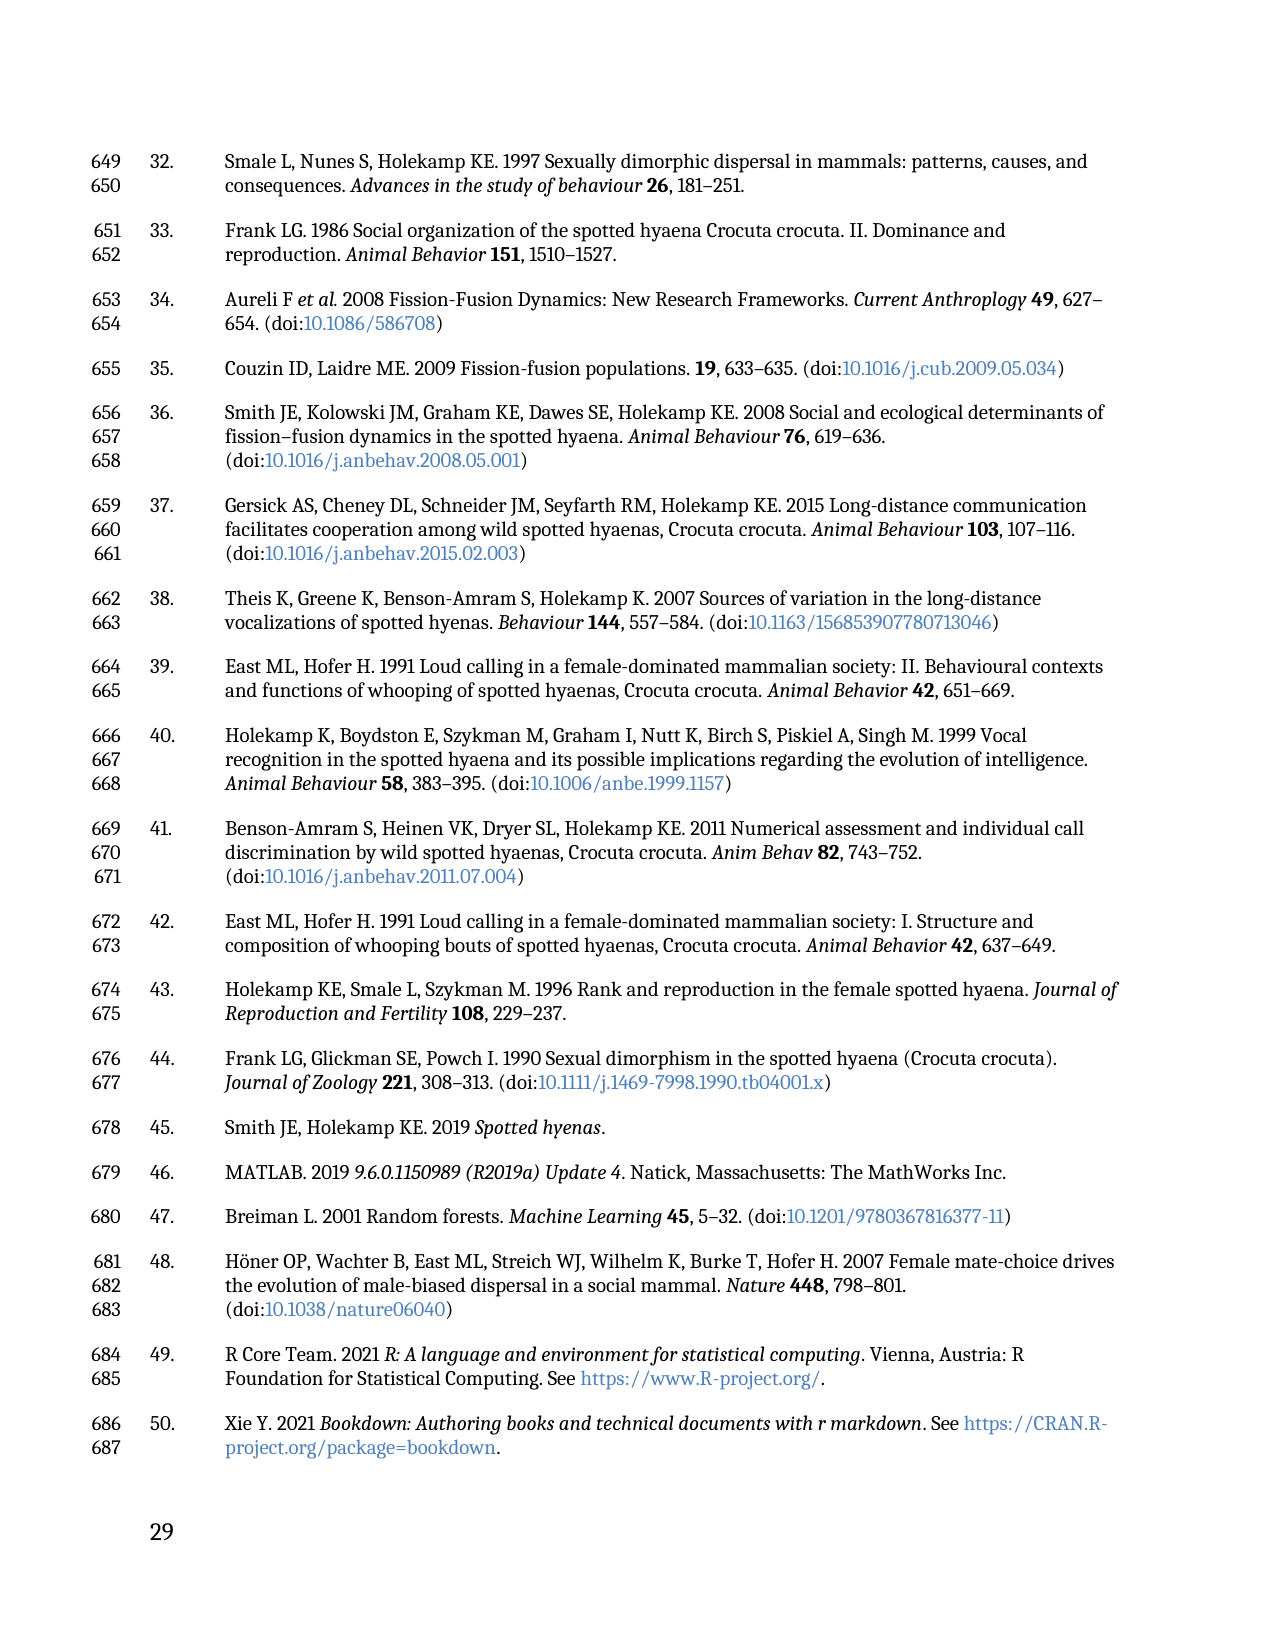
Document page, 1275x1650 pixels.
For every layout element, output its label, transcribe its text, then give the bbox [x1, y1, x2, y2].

text 48. Höner OP, Wachter B, East ML, Streich WJ, Wilhelm K, Burke T, Hofer H. 2007 Female mate-choice drives the evolution of male-biased dispersal in a social mammal. Nature 448, 798–801. (doi:10.1038/nature06040) [150, 1250, 1125, 1322]
text 50. Xie Y. 2021 Bookdown: Authoring books and technical documents with r markdown. See https://CRAN.R-project.org/package=bookdown. [150, 1411, 1125, 1459]
text 37. Gersick AS, Cheney DL, Schneider JM, Seyfarth RM, Holekamp KE. 2015 Long-distance communication facilitates cooperation among wild spotted hyaenas, Crocuta crocuta. Animal Behaviour 103, 107–116. (doi:10.1016/j.anbehav.2015.02.003) [150, 494, 1125, 566]
text 46. MATLAB. 2019 9.6.0.1150989 (R2019a) Update 4. Natick, Massachusetts: The MathWorks Inc. [150, 1160, 1125, 1184]
text 33. Frank LG. 1986 Social organization of the spotted hyaena Crocuta crocuta. II. Dominance and reproduction. Animal Behavior 151, 1510–1527. [150, 219, 1125, 267]
text 40. Holekamp K, Boydston E, Szykman M, Graham I, Nutt K, Birch S, Piskiel A, Singh M. 1999 Vocal recognition in the spotted hyaena and its possible implications regarding the evolution of intelligence. Animal Behaviour 58, 383–395. (doi:10.1006/anbe.1999.1157) [150, 724, 1125, 796]
text 47. Breiman L. 2001 Random forests. Machine Learning 45, 5–32. (doi:10.1201/9780367816377-11) [150, 1205, 1125, 1229]
text 34. Aureli F et al. 2008 Fission-Fusion Dynamics: New Research Frameworks. Current Anthroplogy 49, 627–654. (doi:10.1086/586708) [150, 287, 1125, 335]
text 35. Couzin ID, Laidre ME. 2009 Fission-fusion populations. 19, 633–635. (doi:10.1016/j.cub.2009.05.034) [150, 356, 1125, 380]
text 44. Frank LG, Glickman SE, Powch I. 1990 Sexual dimorphism in the spotted hyaena (Crocuta crocuta). Journal of Zoology 221, 308–313. (doi:10.1111/j.1469-7998.1990.tb04001.x) [150, 1047, 1125, 1095]
text 38. Theis K, Greene K, Benson-Amram S, Holekamp K. 2007 Sources of variation in the long-distance vocalizations of spotted hyenas. Behaviour 144, 557–584. (doi:10.1163/156853907780713046) [150, 586, 1125, 634]
text 45. Smith JE, Holekamp KE. 2019 Spotted hyenas. [150, 1116, 1125, 1139]
text 39. East ML, Hofer H. 1991 Loud calling in a female-dominated mammalian society: II. Behavioural contexts and functions of whooping of spotted hyaenas, Crocuta crocuta. Animal Behavior 42, 651–669. [150, 655, 1125, 703]
text 41. Benson-Amram S, Heinen VK, Dryer SL, Holekamp KE. 2011 Numerical assessment and individual call discrimination by wild spotted hyaenas, Crocuta crocuta. Anim Behav 82, 743–752. (doi:10.1016/j.anbehav.2011.07.004) [150, 817, 1125, 888]
text 42. East ML, Hofer H. 1991 Loud calling in a female-dominated mammalian society: I. Structure and composition of whooping bouts of spotted hyaenas, Crocuta crocuta. Animal Behavior 42, 637–649. [150, 909, 1125, 957]
text 32. Smale L, Nunes S, Holekamp KE. 1997 Sexually dimorphic dispersal in mammals: patterns, causes, and consequences. Advances in the study of behaviour 26, 181–251. [150, 150, 1125, 198]
text 36. Smith JE, Kolowski JM, Graham KE, Dawes SE, Holekamp KE. 2008 Social and ecological determinants of fission–fusion dynamics in the spotted hyaena. Animal Behaviour 76, 619–636. (doi:10.1016/j.anbehav.2008.05.001) [150, 401, 1125, 473]
text 43. Holekamp KE, Smale L, Szykman M. 1996 Rank and reproduction in the female spotted hyaena. Journal of Reproduction and Fertility 108, 229–237. [150, 978, 1125, 1026]
text 49. R Core Team. 2021 R: A language and environment for statistical computing. Vienna, Austria: R Foundation for Statistical Computing. See https://www.R-project.org/. [150, 1343, 1125, 1391]
